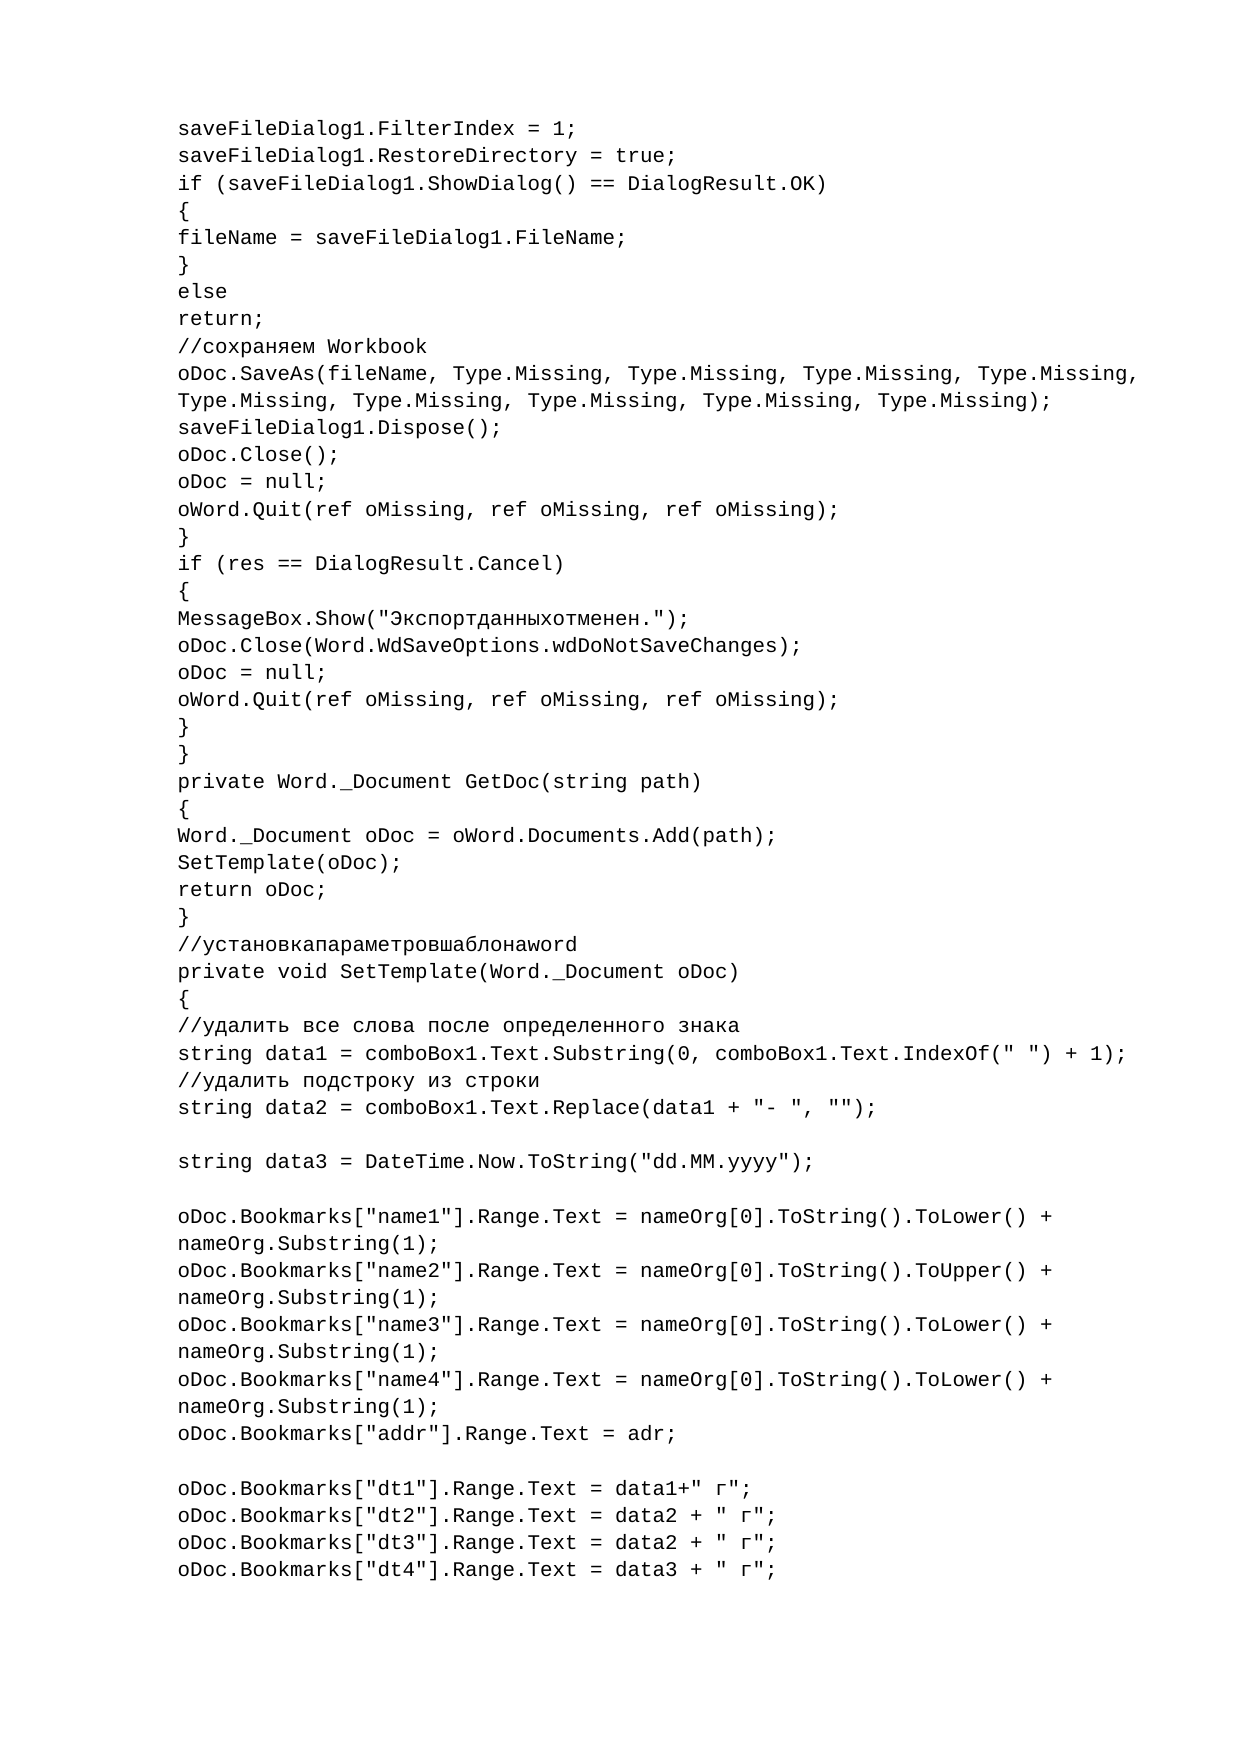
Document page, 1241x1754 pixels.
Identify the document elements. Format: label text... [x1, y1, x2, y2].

text oDoc.Bookmarks["addr"].Range.Text = adr; [177, 1423, 1181, 1447]
text saveFileDialog1.Dispose(); [177, 417, 1181, 441]
text oWord.Quit(ref oMissing, ref oMissing, ref oMissing); [177, 689, 1181, 713]
text return oDoc; [177, 879, 1181, 903]
text { [177, 988, 1181, 1012]
text } [177, 254, 1181, 278]
text oDoc.Bookmarks["name4"].Range.Text = nameOrg[0].ToString().ToLower() + nameOrg.Substring(1); [177, 1369, 1181, 1419]
text if (saveFileDialog1.ShowDialog() == DialogResult.OK) [177, 172, 1181, 196]
text oDoc.Bookmarks["dt2"].Range.Text = data2 + " г"; [177, 1505, 1181, 1528]
text string data3 = DateTime.Now.ToString("dd.MM.yyyy"); [177, 1151, 1181, 1175]
text //установкапараметровшаблонаword [177, 934, 1181, 957]
text saveFileDialog1.FilterIndex = 1; [177, 118, 1181, 142]
text { [177, 798, 1181, 821]
text fileName = saveFileDialog1.FileName; [177, 227, 1181, 251]
text } [177, 907, 1181, 930]
text if (res == DialogResult.Cancel) [177, 553, 1181, 577]
text saveFileDialog1.RestoreDirectory = true; [177, 145, 1181, 169]
text else [177, 281, 1181, 305]
text oDoc.Bookmarks["name1"].Range.Text = nameOrg[0].ToString().ToLower() + nameOrg.Substring(1); [177, 1206, 1181, 1256]
text //удалить все слова после определенного знака [177, 1015, 1181, 1039]
text } [177, 526, 1181, 549]
text oDoc.Close(Word.WdSaveOptions.wdDoNotSaveChanges); [177, 635, 1181, 658]
text private void SetTemplate(Word._Document oDoc) [177, 961, 1181, 984]
text string data1 = comboBox1.Text.Substring(0, comboBox1.Text.IndexOf(" ") + 1); [177, 1042, 1181, 1066]
text oDoc = null; [177, 662, 1181, 686]
text MessageBox.Show("Экспортданныхотменен."); [177, 607, 1181, 631]
text oDoc.SaveAs(fileName, Type.Missing, Type.Missing, Type.Missing, Type.Missing, Type.Missing, Type.Missing, Type.Missing, Type.Missing, Type.Missing); [177, 363, 1181, 414]
text string data2 = comboBox1.Text.Replace(data1 + "- ", ""); [177, 1097, 1181, 1121]
text oDoc.Bookmarks["dt1"].Range.Text = data1+" г"; [177, 1477, 1181, 1501]
text oDoc.Close(); [177, 444, 1181, 468]
text private Word._Document GetDoc(string path) [177, 771, 1181, 794]
text } [177, 716, 1181, 740]
text oDoc.Bookmarks["name3"].Range.Text = nameOrg[0].ToString().ToLower() + nameOrg.Substring(1); [177, 1314, 1181, 1365]
text //сохраняем Workbook [177, 336, 1181, 359]
text oDoc.Bookmarks["dt3"].Range.Text = data2 + " г"; [177, 1532, 1181, 1556]
text SetTemplate(oDoc); [177, 852, 1181, 876]
text Word._Document oDoc = oWord.Documents.Add(path); [177, 825, 1181, 849]
text //удалить подстроку из строки [177, 1070, 1181, 1093]
text oDoc = null; [177, 472, 1181, 495]
text oDoc.Bookmarks["dt4"].Range.Text = data3 + " г"; [177, 1559, 1181, 1583]
text } [177, 743, 1181, 767]
text { [177, 200, 1181, 223]
text oWord.Quit(ref oMissing, ref oMissing, ref oMissing); [177, 499, 1181, 522]
text oDoc.Bookmarks["name2"].Range.Text = nameOrg[0].ToString().ToUpper() + nameOrg.Substring(1); [177, 1260, 1181, 1311]
text { [177, 580, 1181, 604]
text return; [177, 308, 1181, 332]
